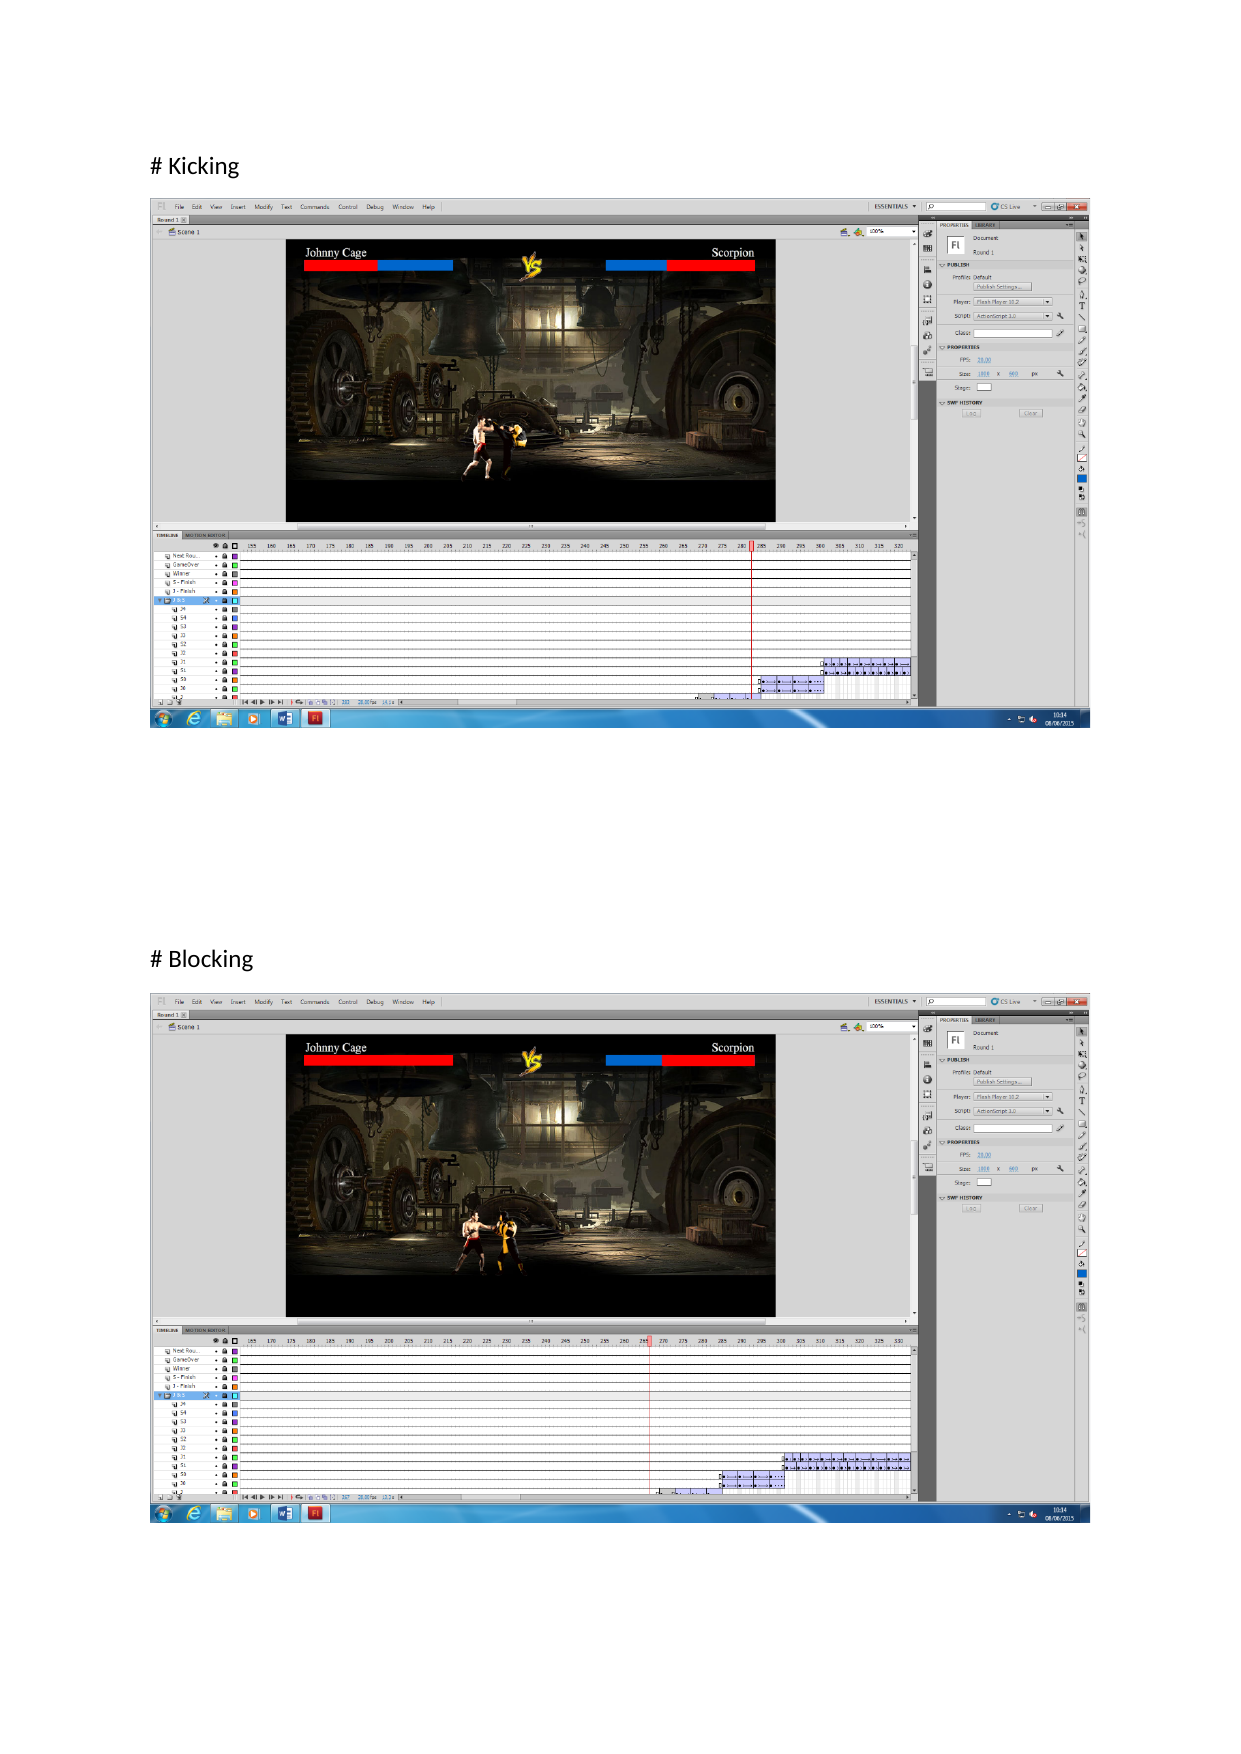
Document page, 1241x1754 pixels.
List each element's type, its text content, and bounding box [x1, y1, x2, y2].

picture [150, 993, 1091, 1523]
text # Blocking [150, 943, 1090, 974]
picture [150, 198, 1091, 728]
text # Kicking [150, 150, 1090, 181]
